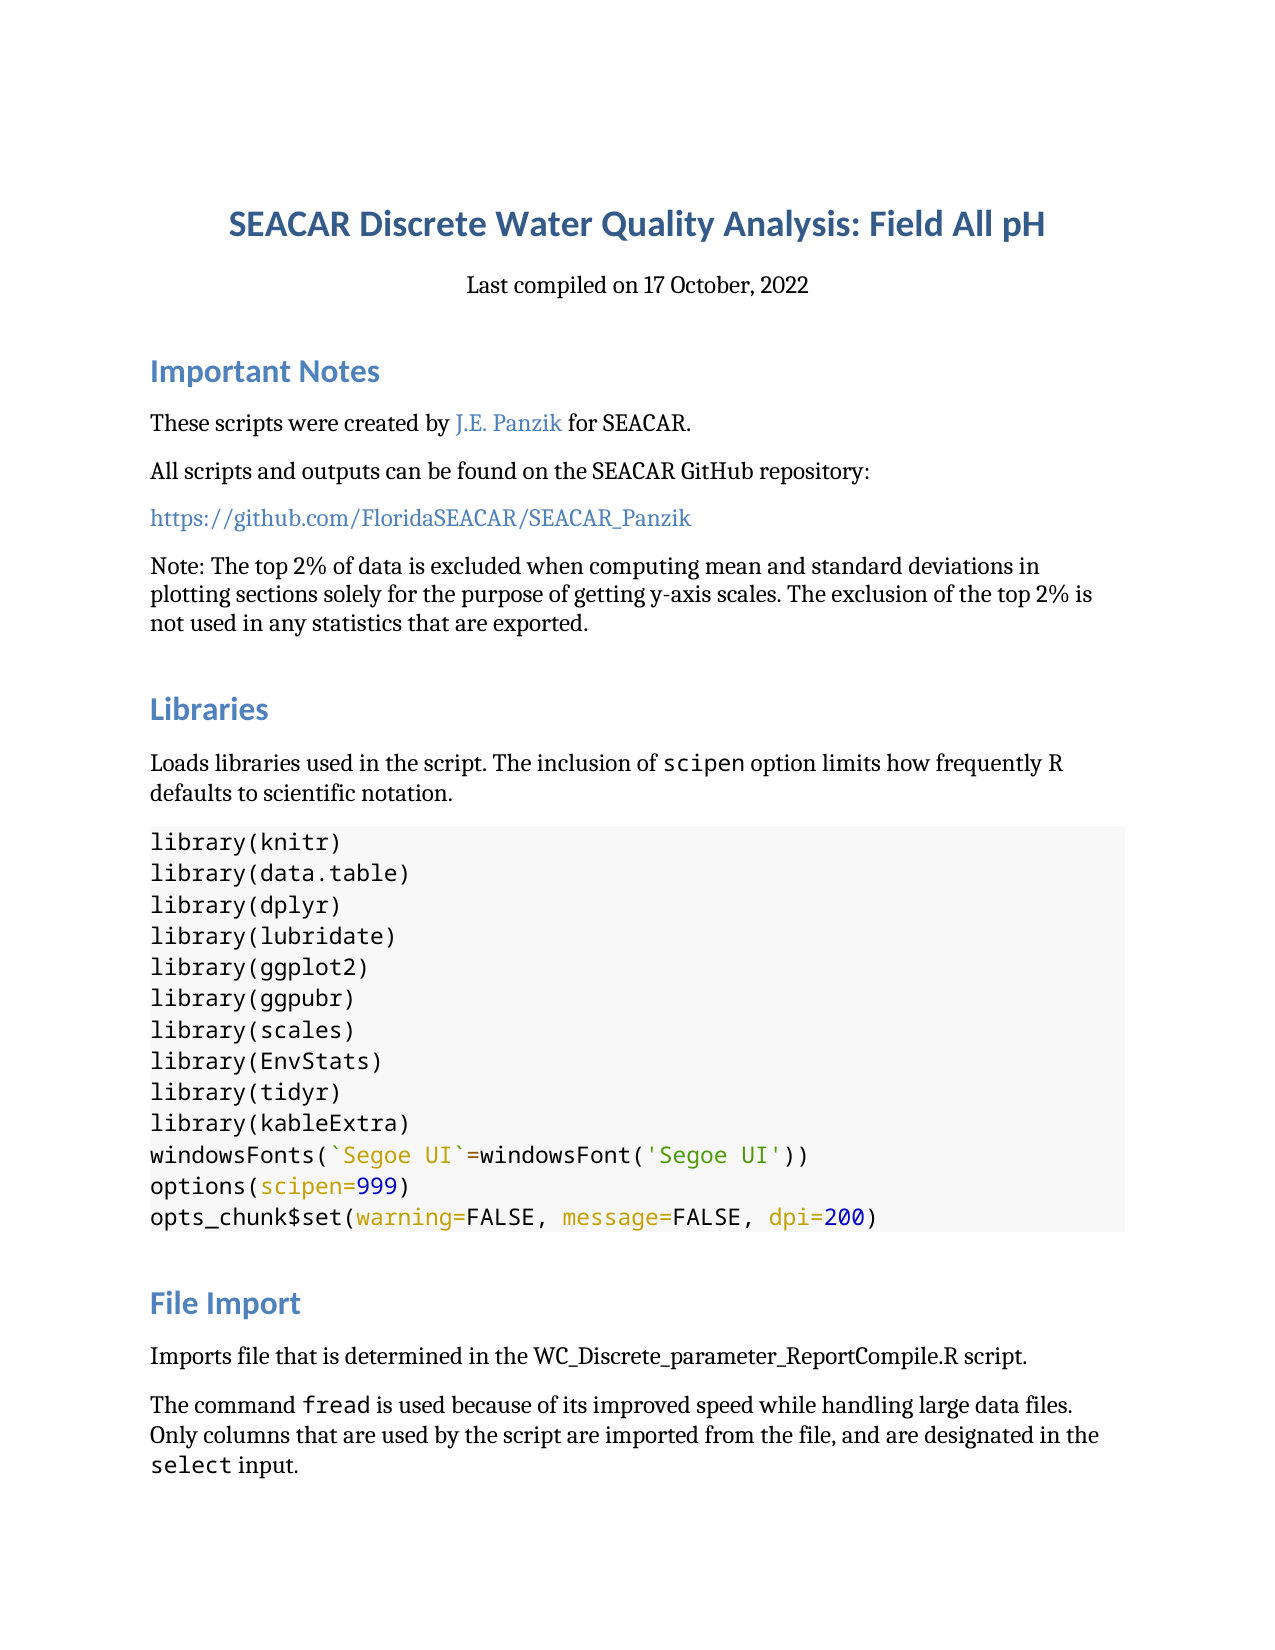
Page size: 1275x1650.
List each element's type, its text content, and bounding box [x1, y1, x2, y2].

subtitle File Import [150, 1282, 1125, 1323]
text Imports file that is determined in the WC_Discrete_parameter_ReportCompile.R script. [150, 1342, 1125, 1371]
text The command fread is used because of its improved speed while handling large data files. Only columns that are used by the script are imported from the file, and are designated in the select input. [150, 1389, 1125, 1481]
text These scripts were created by J.E. Panzik for SEACAR. [150, 409, 1125, 438]
text https://github.com/FloridaSEACAR/SEACAR_Panzik [150, 504, 1125, 533]
text Loads libraries used in the script. The inclusion of scipen option limits how frequently R defaults to scientific notation. [150, 747, 1125, 807]
subtitle Important Notes [150, 349, 1125, 390]
text Last compiled on 17 October, 2022 [150, 271, 1125, 299]
text All scripts and outputs can be found on the SEACAR GitHub repository: [150, 457, 1125, 485]
title SEACAR Discrete Water Quality Analysis: Field All pH [150, 200, 1125, 246]
subtitle Libraries [150, 688, 1125, 728]
text Note: The top 2% of data is excluded when computing mean and standard deviations in plotting sections solely for the purpose of getting y-axis scales. The exclusion of the top 2% is not used in any statistics that are exported. [150, 552, 1125, 638]
text library(knitr) library(data.table) library(dplyr) library(lubridate) library(ggplot2) library(ggpubr) library(scales) library(EnvStats) library(tidyr) library(kableExtra) windowsFonts(`Segoe UI`=windowsFont('Segoe UI')) options(scipen=999) opts_chunk$set(warning=FALSE, message=FALSE, dpi=200) [150, 826, 1125, 1232]
